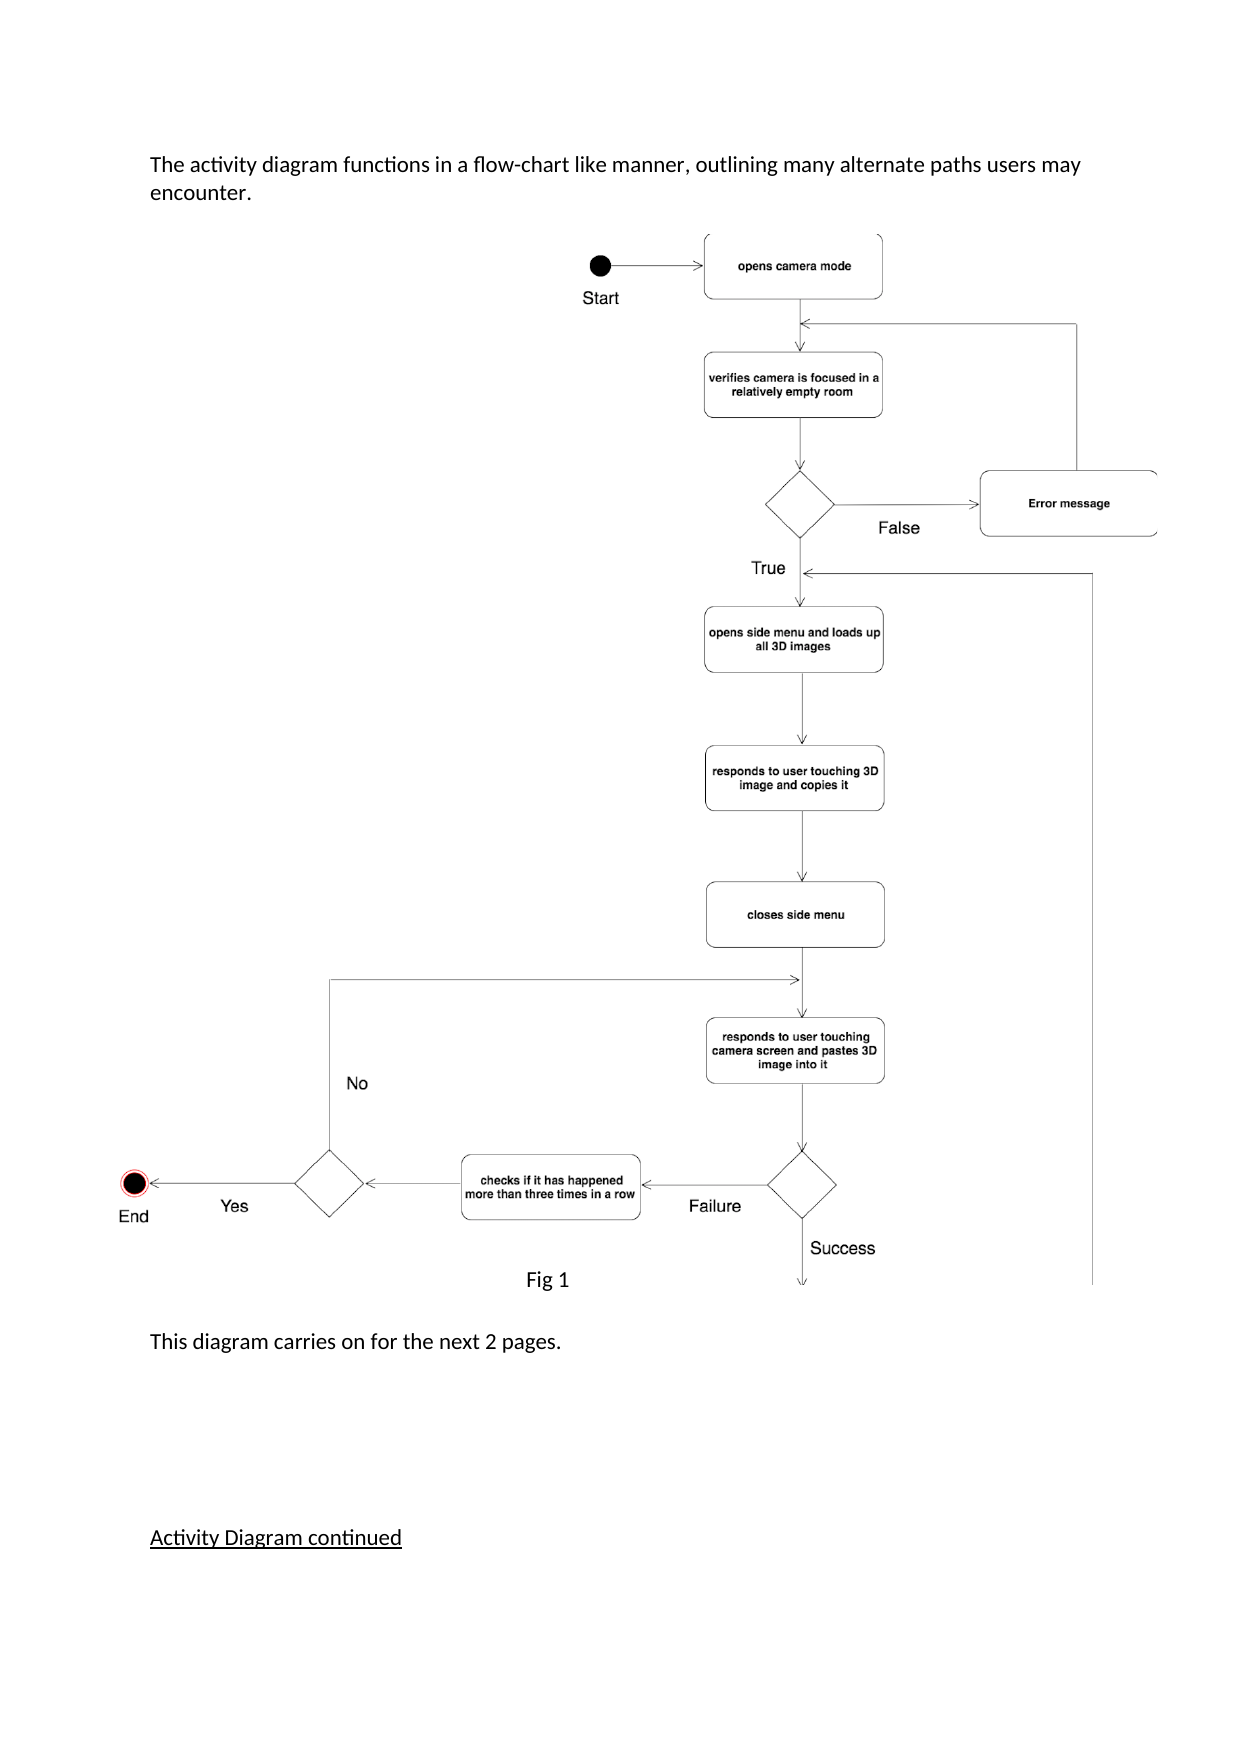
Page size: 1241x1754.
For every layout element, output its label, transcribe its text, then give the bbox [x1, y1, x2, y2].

text This diagram carries on for the next 2 pages. [150, 1327, 1090, 1355]
text Activity Diagram continued [150, 1523, 1090, 1551]
picture [108, 234, 1158, 1285]
text The activity diagram functions in a flow-chart like manner, outlining many alternate paths users may encounter. [150, 150, 1090, 206]
